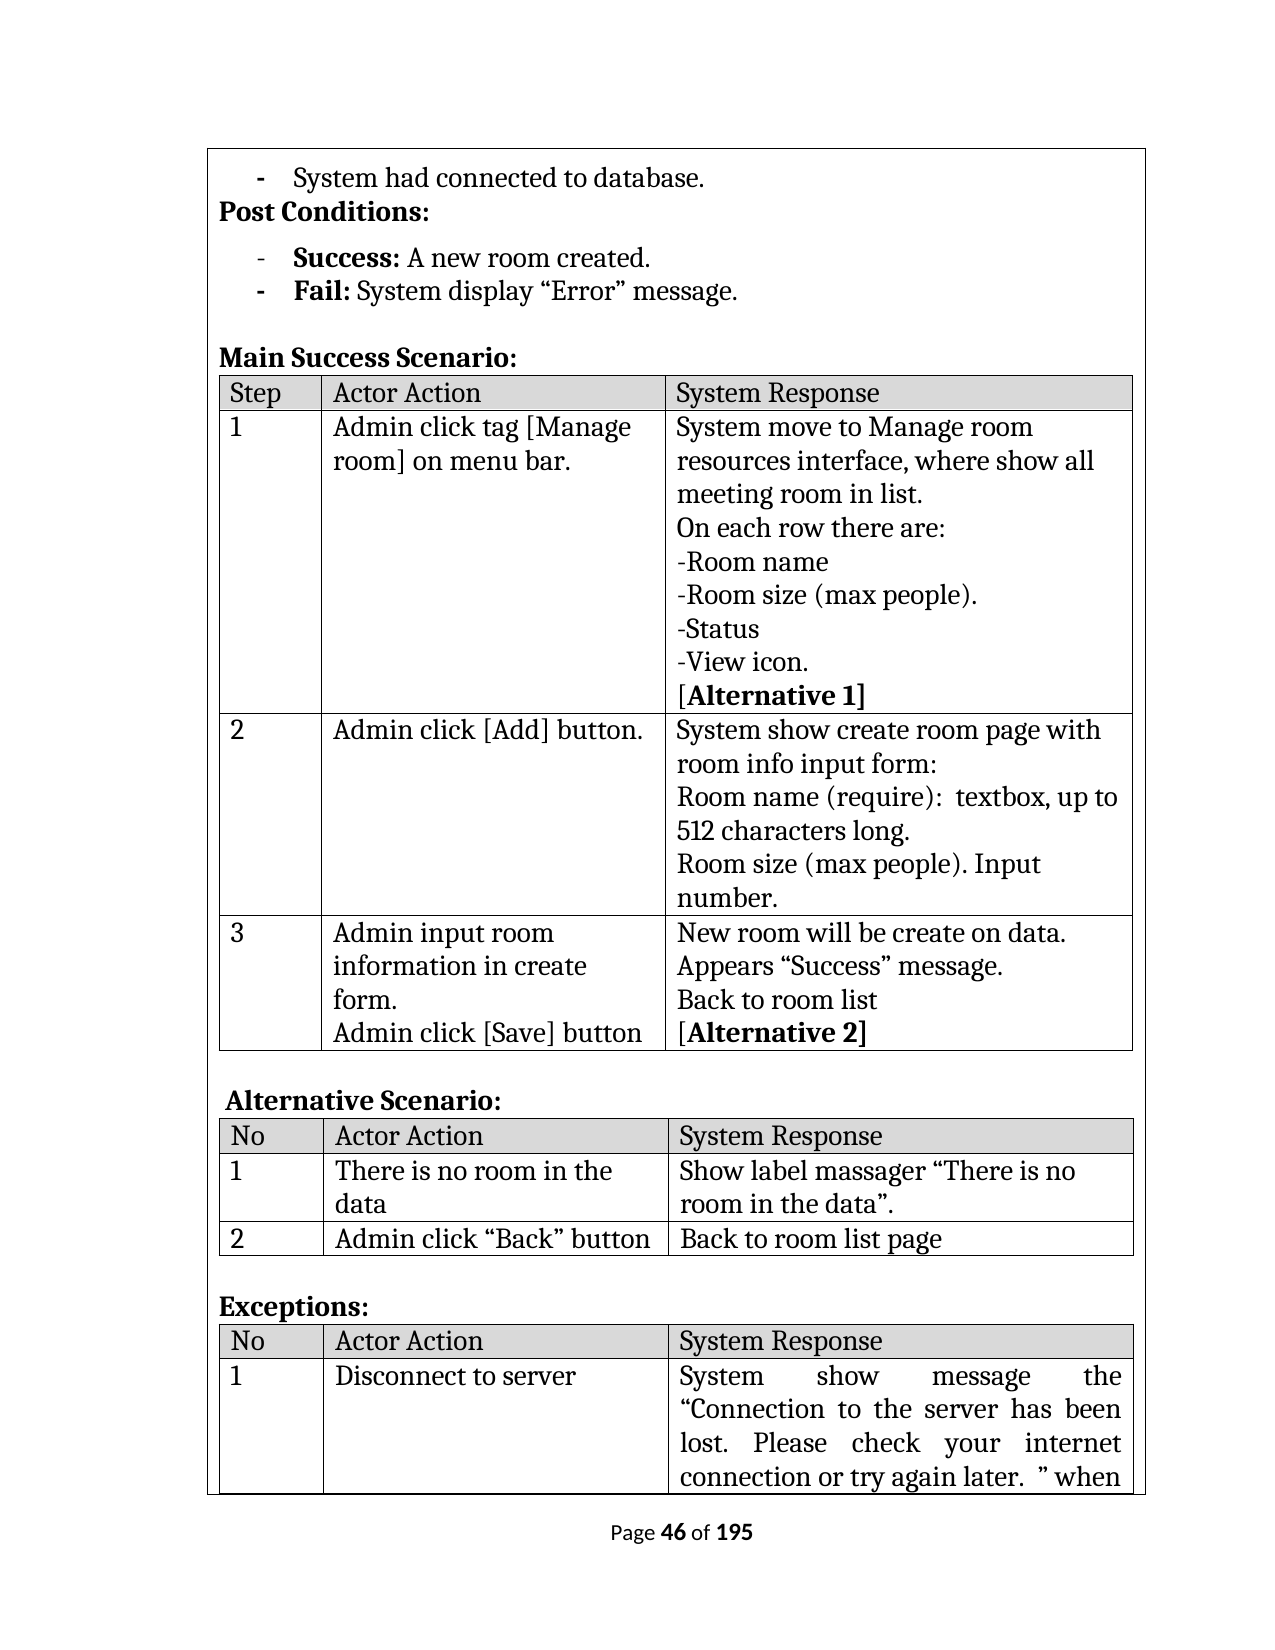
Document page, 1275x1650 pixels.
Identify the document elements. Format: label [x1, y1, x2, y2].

table_cell [208, 149, 1145, 1494]
